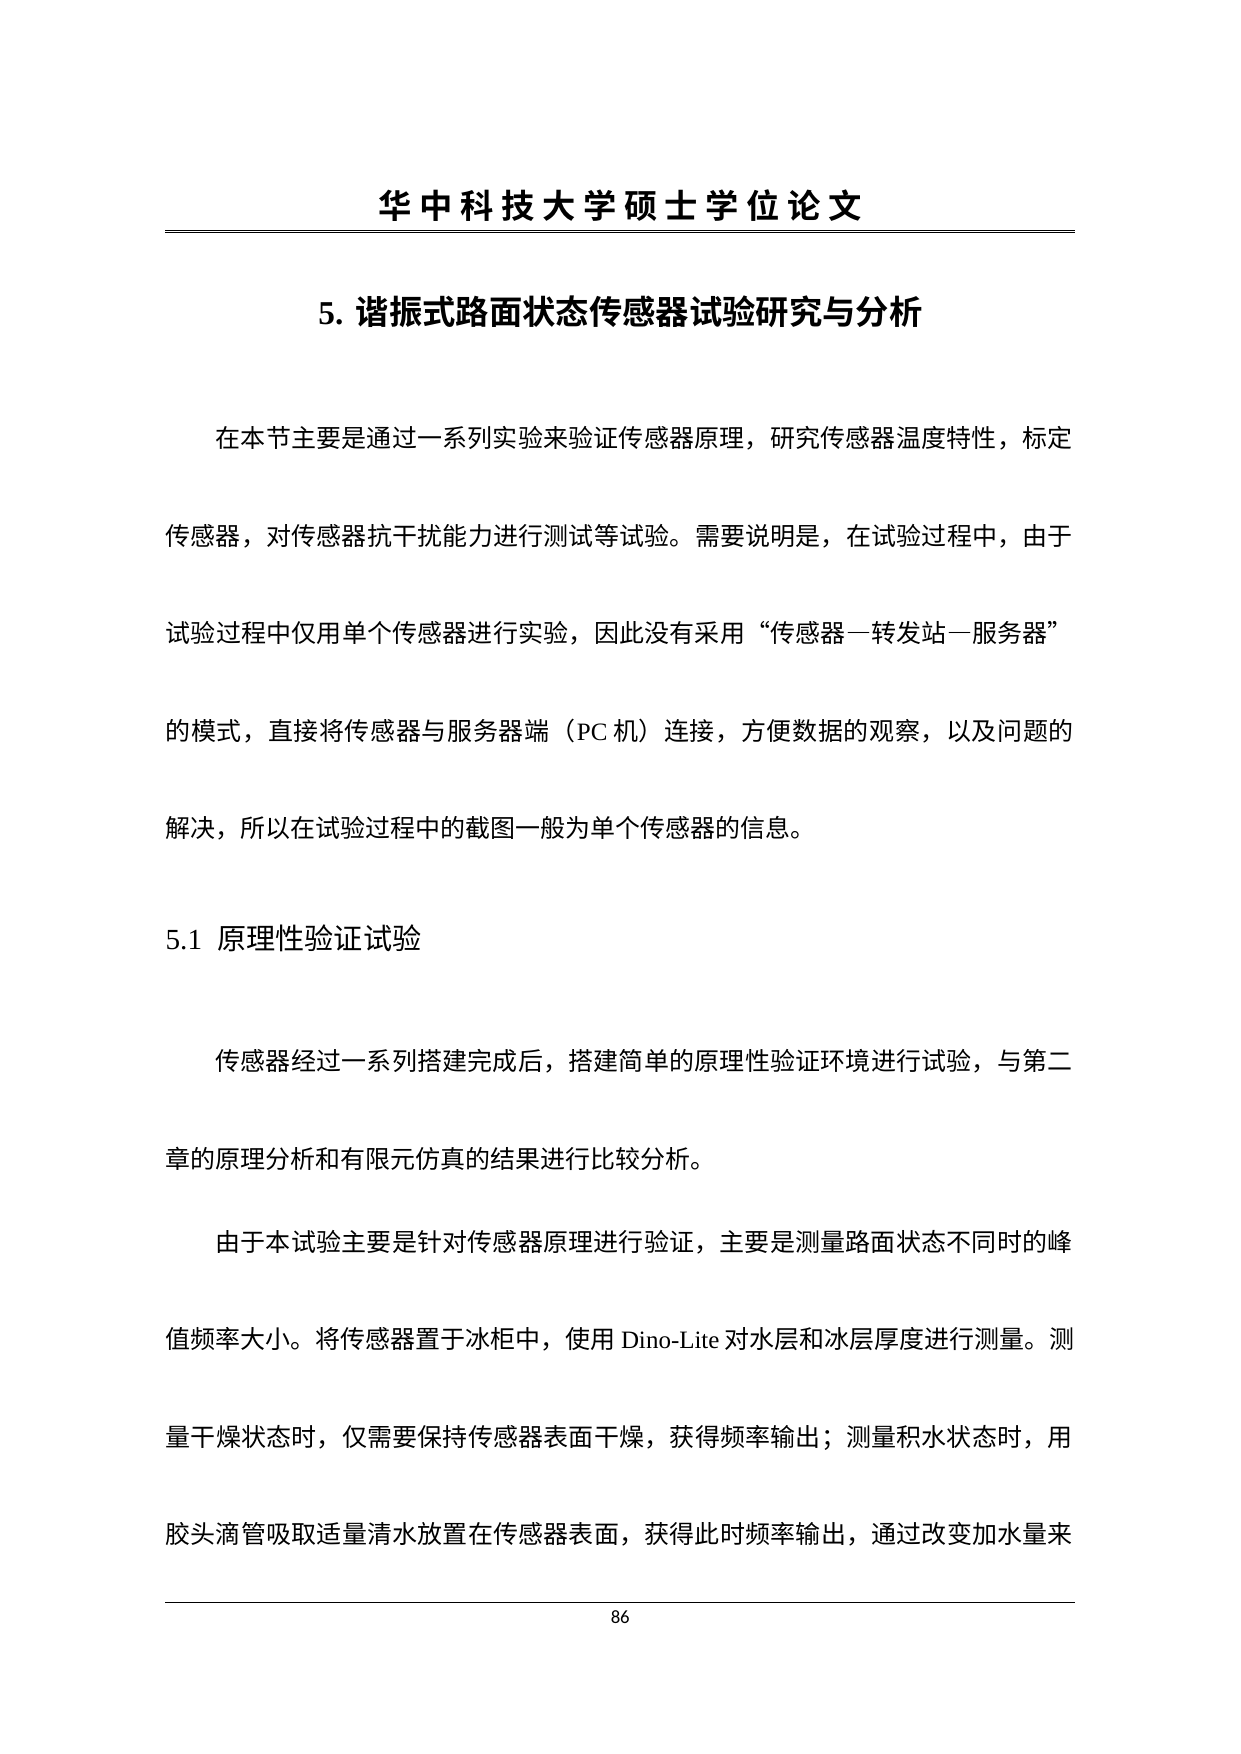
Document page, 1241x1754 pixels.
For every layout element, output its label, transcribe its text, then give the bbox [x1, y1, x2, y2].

list 原理性验证试验 [165, 904, 1075, 969]
text 传感器经过一系列搭建完成后，搭建简单的原理性验证环境进行试验，与第二章的原理分析和有限元仿真的结果进行比较分析。 [165, 1027, 1075, 1190]
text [165, 1208, 1075, 1566]
list 谐振式路面状态传感器试验研究与分析 [165, 277, 1075, 342]
text 在本节主要是通过一系列实验来验证传感器原理，研究传感器温度特性，标定传感器，对传感器抗干扰能力进行测试等试验。需要说明是，在试验过程中，由于试验过程中仅用单个传感器进行实验，因此没有采用“传感器—转发站—服务器”的模式，直接将传感器与服务器端（PC机）连接，方便数据的观察，以及问题的解决，所以在试验过程中的截图一般为单个传感器的信息。 [165, 404, 1075, 859]
